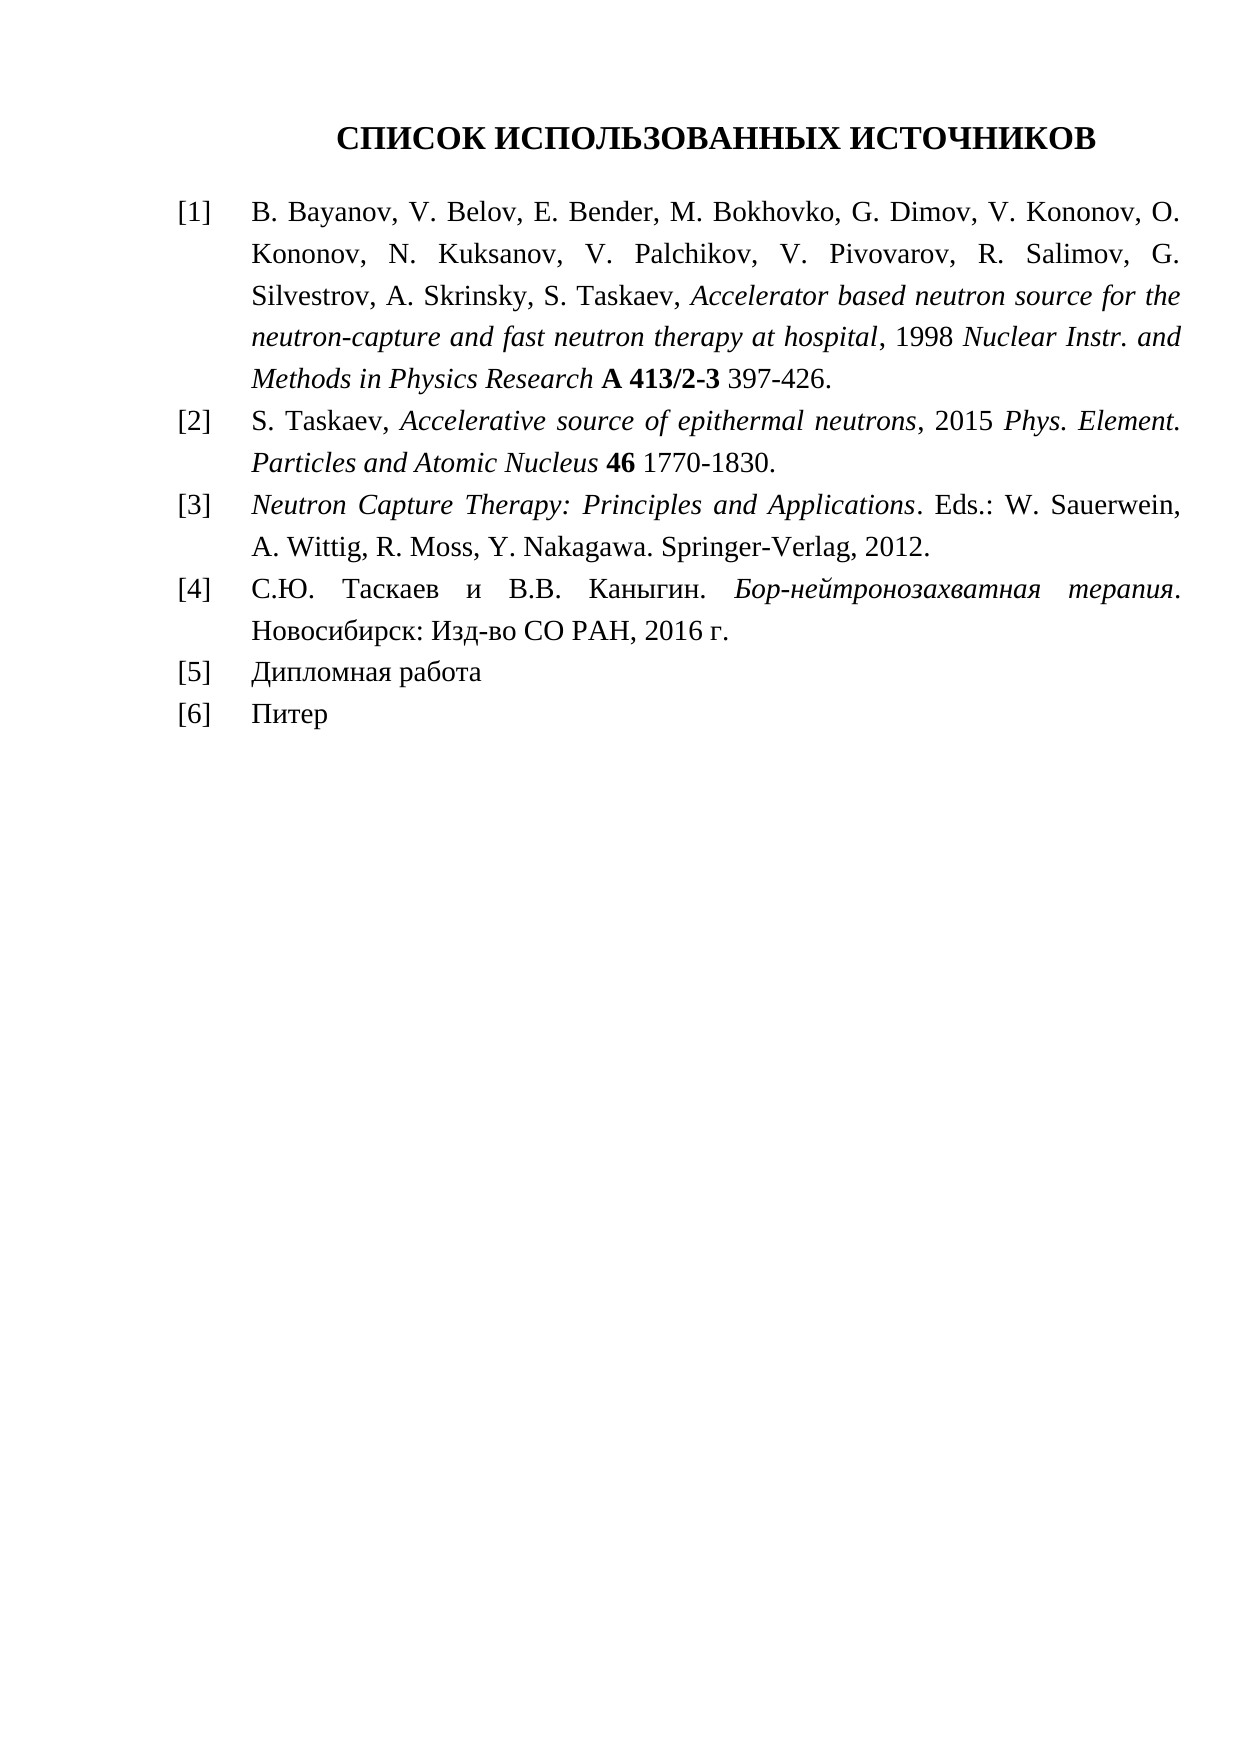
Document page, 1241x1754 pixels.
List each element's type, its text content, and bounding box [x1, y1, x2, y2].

list S. Taskaev, Accelerative source of epithermal neutrons, 2015 Phys. Element. Particles and Atomic Nucleus 46 1770-1830. [177, 403, 1181, 479]
list Дипломная работа [177, 654, 1181, 688]
list B. Bayanov, V. Belov, E. Bender, M. Bokhovko, G. Dimov, V. Kononov, O. Kononov, N. Kuksanov, V. Palchikov, V. Pivovarov, R. Salimov, G. Silvestrov, A. Skrinsky, S. Taskaev, Accelerator based neutron source for the neutron-capture and fast neutron therapy at hospital, 1998 Nuclear Instr. and Methods in Physics Research A 413/2-3 397-426. [177, 194, 1181, 395]
list СПИСОК ИСПОЛЬЗОВАННЫХ ИСТОЧНИКОВ [251, 118, 1181, 156]
list Питер [177, 696, 1181, 730]
list Neutron Capture Therapy: Principles and Applications. Eds.: W. Sauerwein, A. Wittig, R. Moss, Y. Nakagawa. Springer-Verlag, 2012. [177, 487, 1181, 562]
list С.Ю. Таскаев и В.В. Каныгин. Бор-нейтронозахватная терапия. Новосибирск: Изд-во СО РАН, 2016 г. [177, 571, 1181, 646]
